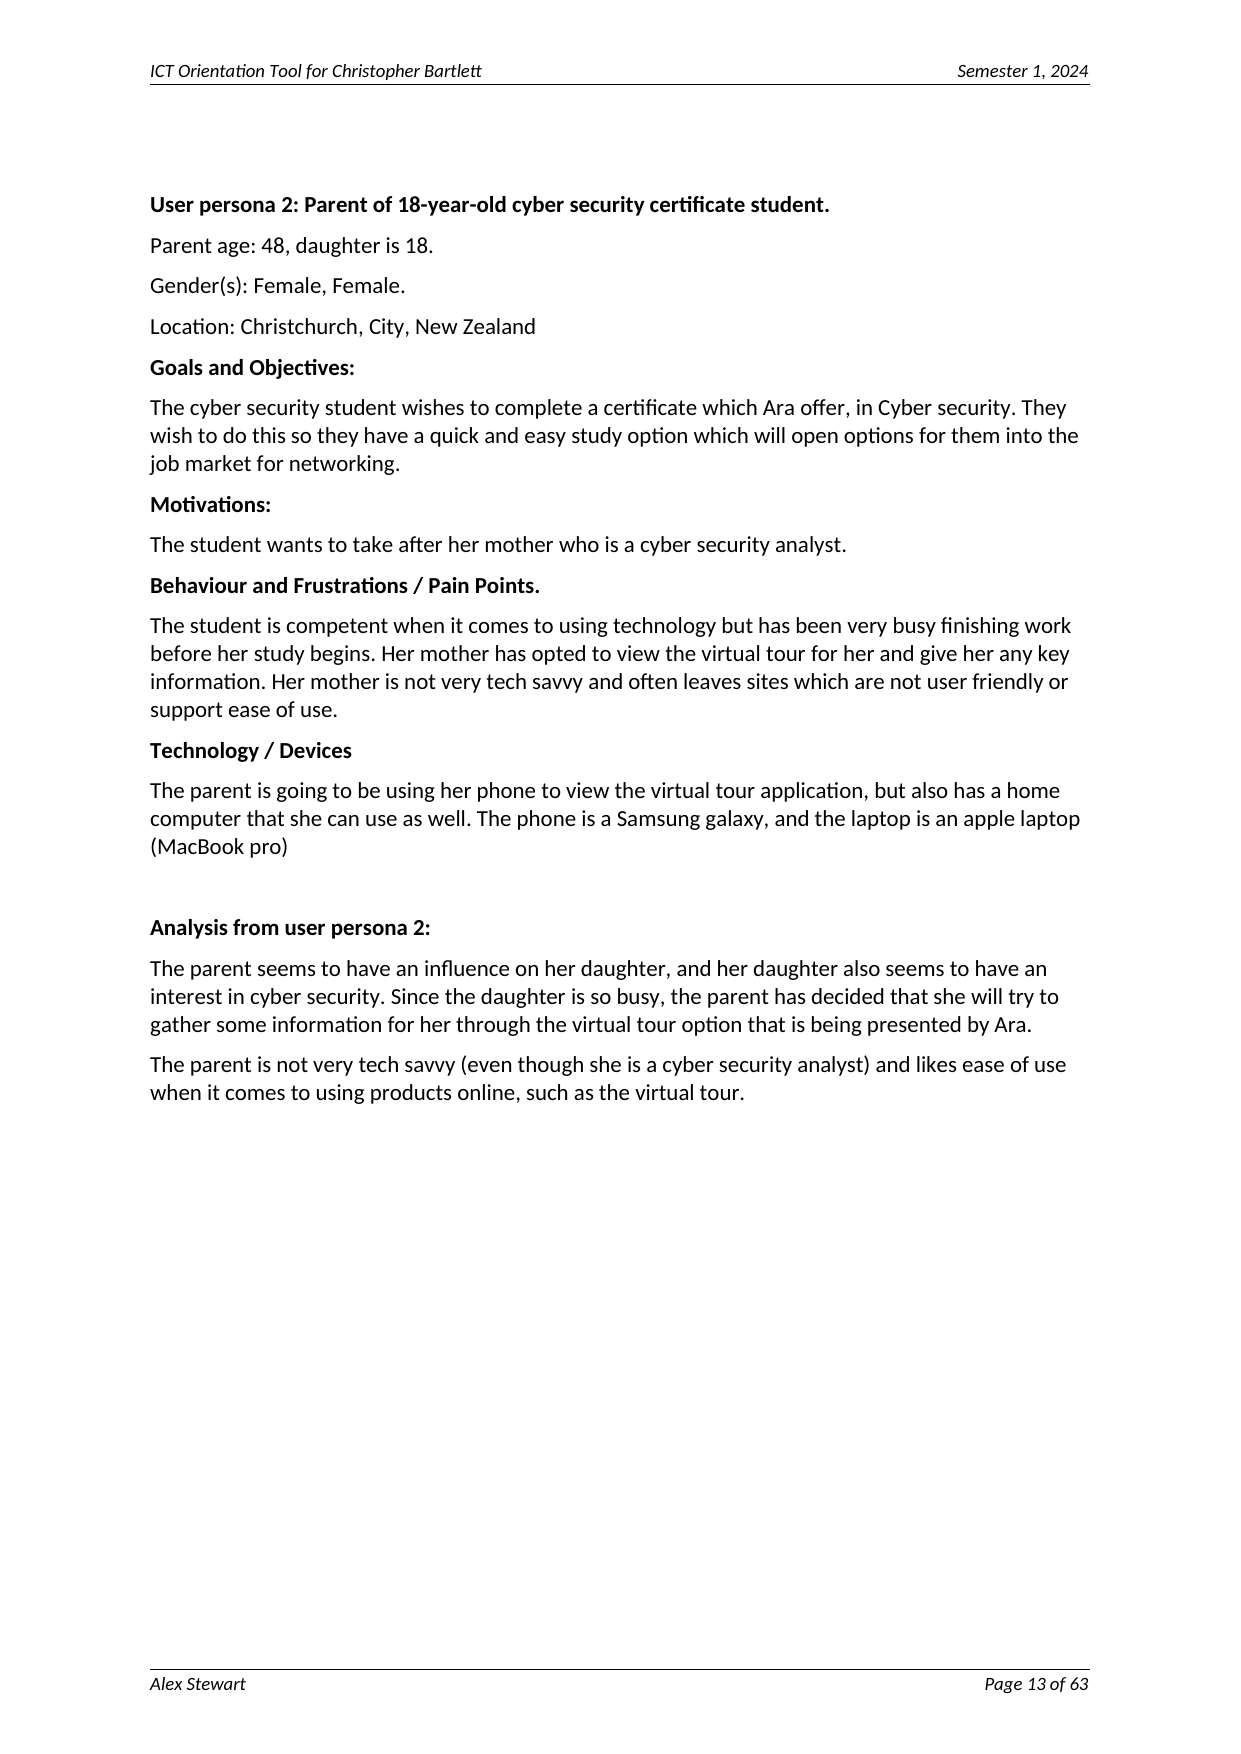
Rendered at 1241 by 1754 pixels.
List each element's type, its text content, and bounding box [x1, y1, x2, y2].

text The parent is going to be using her phone to view the virtual tour application, but also has a home computer that she can use as well. The phone is a Samsung galaxy, and the laptop is an apple laptop (MacBook pro) [150, 776, 1090, 860]
text Parent age: 48, daughter is 18. [150, 231, 1090, 259]
text Location: Christchurch, City, New Zealand [150, 312, 1090, 340]
text Analysis from user persona 2: [150, 913, 1090, 941]
text Goals and Objectives: [150, 353, 1090, 381]
text The parent seems to have an influence on her daughter, and her daughter also seems to have an interest in cyber security. Since the daughter is so busy, the parent has decided that she will try to gather some information for her through the virtual tour option that is being presented by Ara. [150, 954, 1090, 1038]
text Behaviour and Frustrations / Pain Points. [150, 571, 1090, 599]
text User persona 2: Parent of 18-year-old cyber security certificate student. [150, 191, 1090, 218]
text Gender(s): Female, Female. [150, 272, 1090, 299]
text The cyber security student wishes to complete a certificate which Ara offer, in Cyber security. They wish to do this so they have a quick and easy study option which will open options for them into the job market for networking. [150, 393, 1090, 477]
text The parent is not very tech savvy (even though she is a cyber security analyst) and likes ease of use when it comes to using products online, such as the virtual tour. [150, 1051, 1090, 1107]
text Technology / Devices [150, 736, 1090, 764]
text Motivations: [150, 490, 1090, 518]
text The student wants to take after her mother who is a cyber security analyst. [150, 530, 1090, 558]
text The student is competent when it comes to using technology but has been very busy finishing work before her study begins. Her mother has opted to view the virtual tour for her and give her any key information. Her mother is not very tech savvy and often leaves sites which are not user friendly or support ease of use. [150, 611, 1090, 723]
